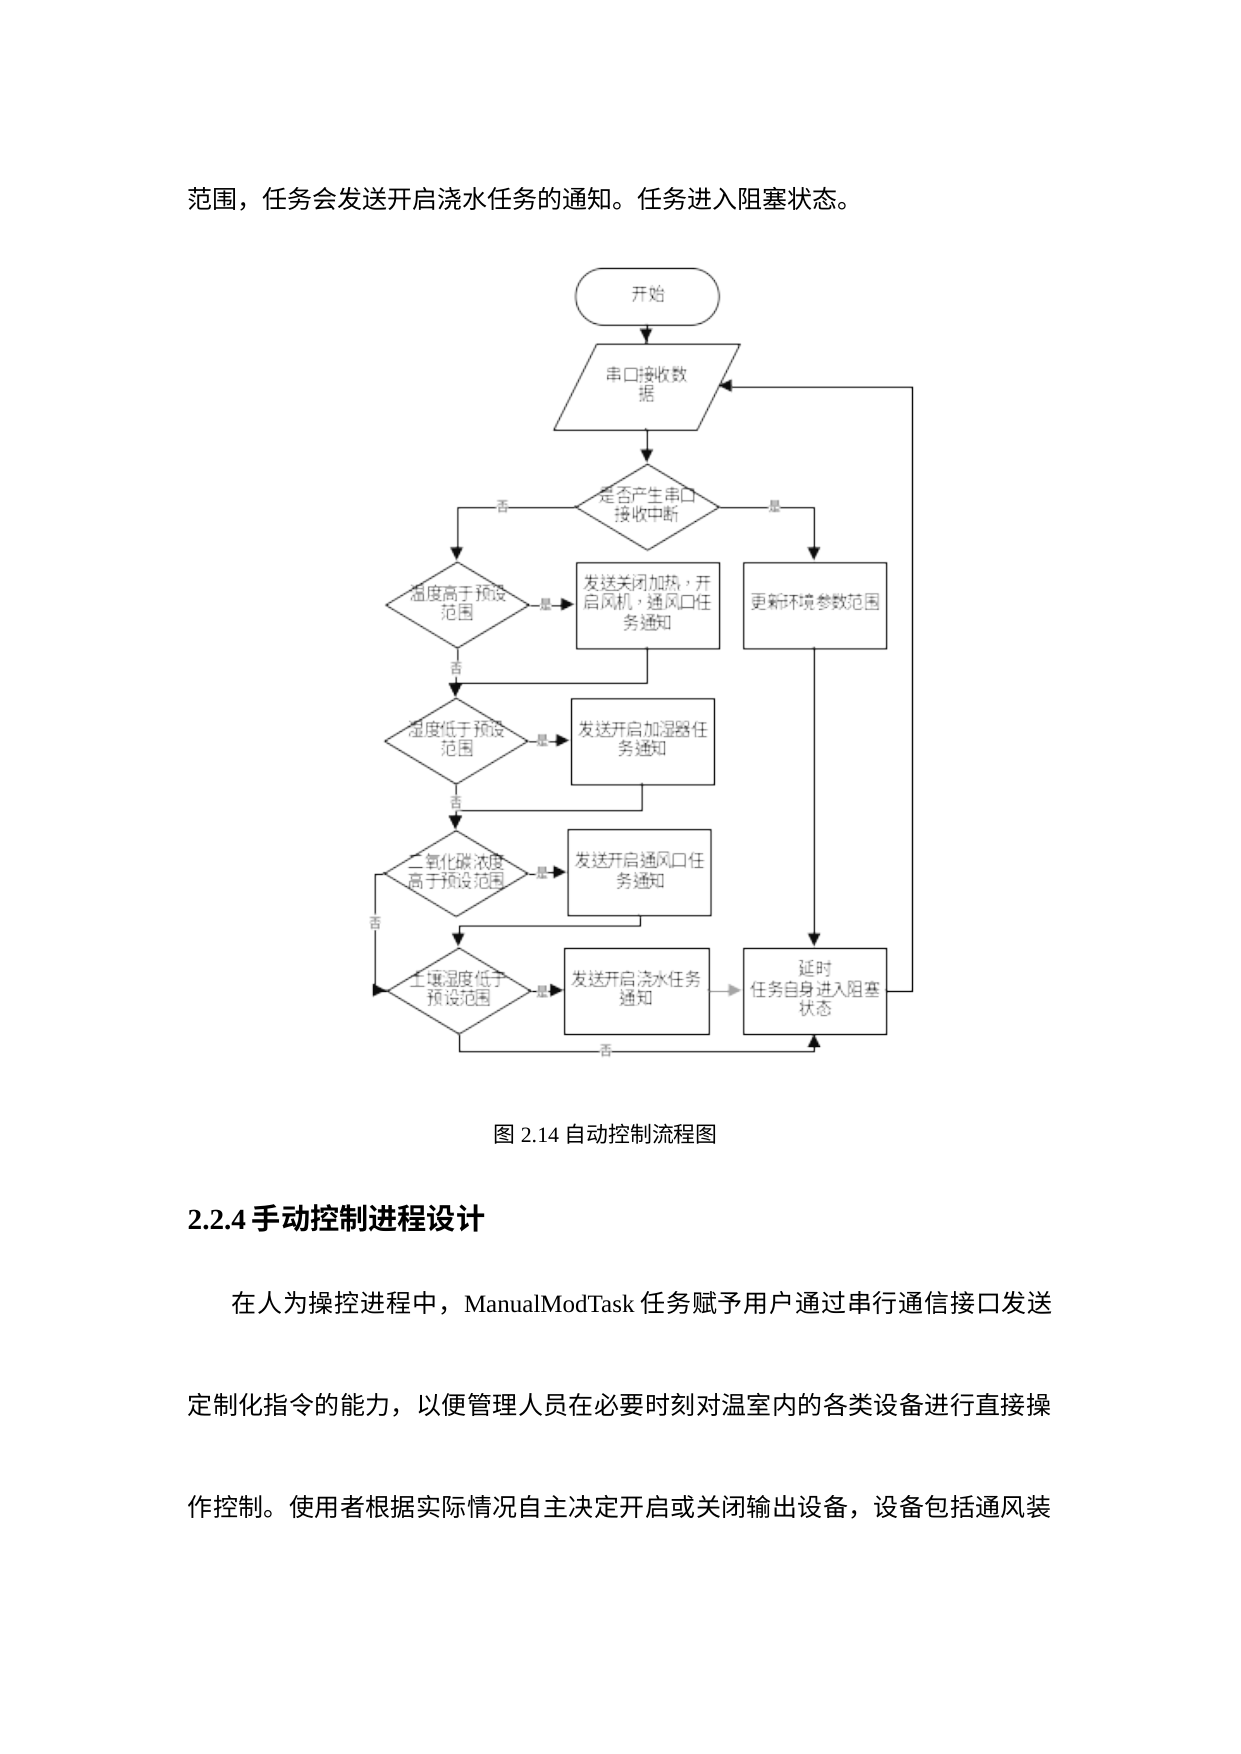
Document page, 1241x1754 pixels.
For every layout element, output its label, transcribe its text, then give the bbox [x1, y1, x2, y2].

text 2.2.4手动控制进程设计 [187, 1183, 1053, 1251]
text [187, 1267, 1053, 1539]
text 图 2.14 自动控制流程图 [406, 1116, 1053, 1150]
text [187, 164, 1053, 232]
